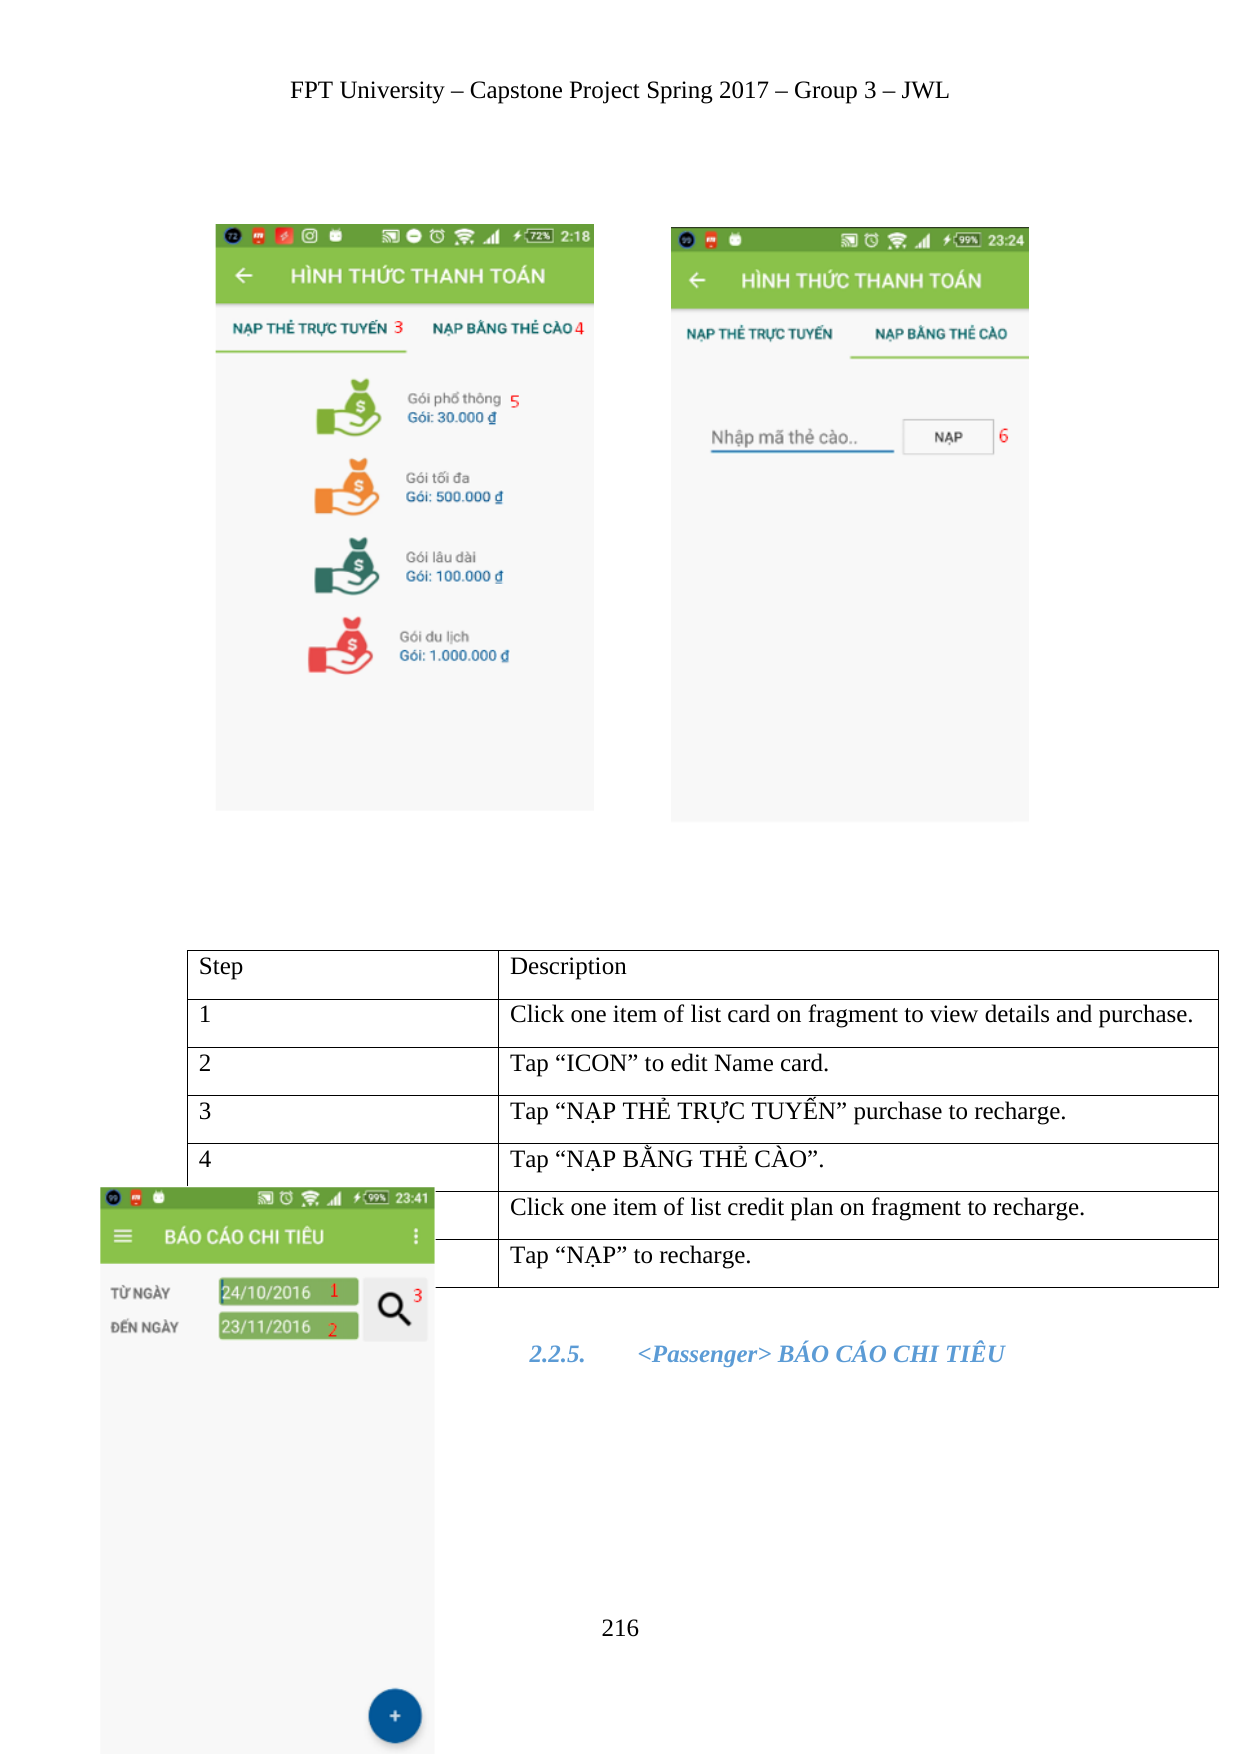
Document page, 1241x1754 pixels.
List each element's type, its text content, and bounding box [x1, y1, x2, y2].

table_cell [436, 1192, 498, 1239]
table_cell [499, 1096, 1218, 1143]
picture [671, 227, 1029, 823]
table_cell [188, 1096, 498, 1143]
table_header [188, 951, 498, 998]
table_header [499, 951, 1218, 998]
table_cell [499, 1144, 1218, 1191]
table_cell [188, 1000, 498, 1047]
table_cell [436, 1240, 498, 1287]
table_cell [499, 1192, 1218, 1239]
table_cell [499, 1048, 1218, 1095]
picture [100, 1186, 436, 1754]
picture [215, 224, 594, 818]
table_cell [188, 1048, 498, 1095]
subtitle <Passenger> BÁO CÁO CHI TIÊU [436, 1339, 1053, 1368]
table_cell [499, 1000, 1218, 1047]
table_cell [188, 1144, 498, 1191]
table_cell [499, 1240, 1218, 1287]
